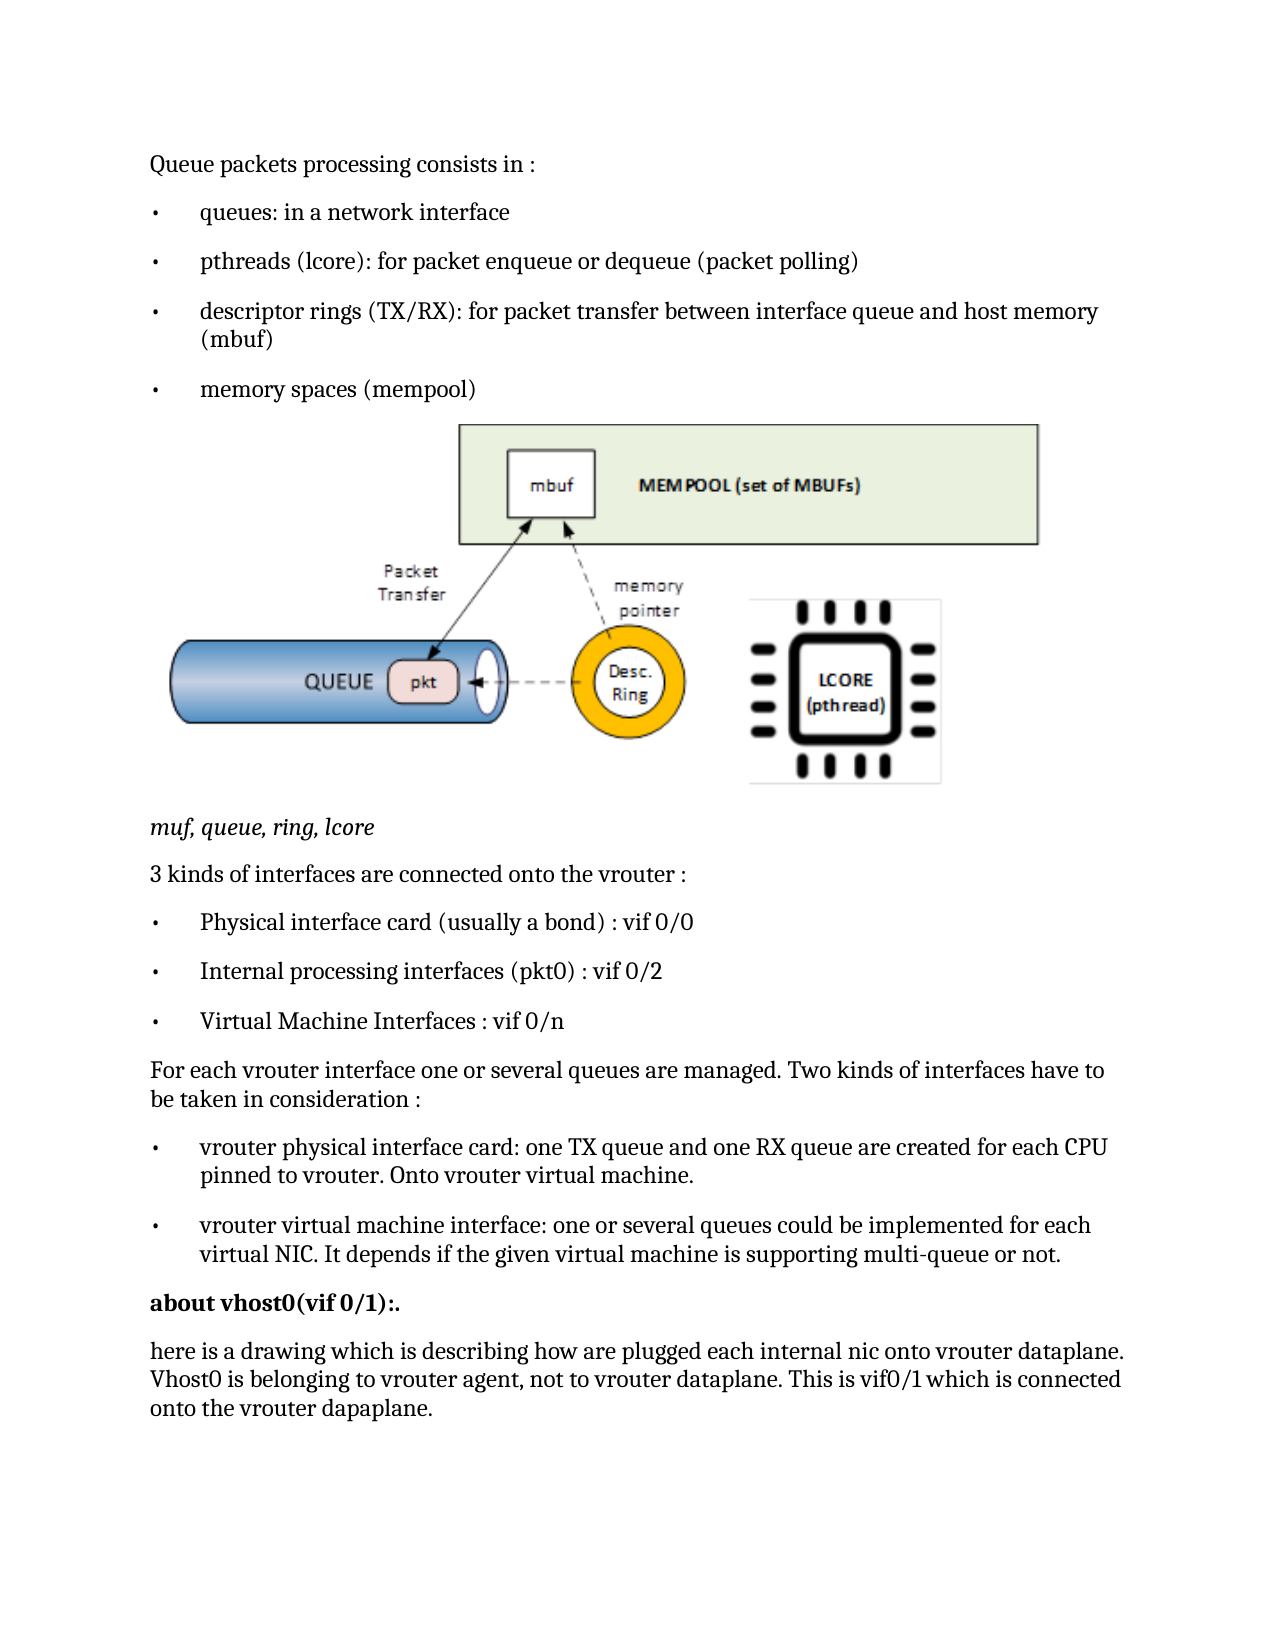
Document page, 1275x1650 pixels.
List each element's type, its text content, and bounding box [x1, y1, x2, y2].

list pthreads (lcore): for packet enqueue or dequeue (packet polling) [150, 247, 1125, 276]
text Queue packets processing consists in : [150, 150, 1125, 179]
list Virtual Machine Interfaces : vif 0/n [150, 1007, 1125, 1035]
list memory spaces (mempool) [150, 375, 1125, 404]
list queues: in a network interface [150, 197, 1125, 226]
picture [168, 424, 1044, 792]
list vrouter virtual machine interface: one or several queues could be implemented for each virtual NIC. It depends if the given virtual machine is supporting multi-queue or not. [150, 1211, 1125, 1268]
text muf, queue, ring, lcore [150, 812, 1125, 841]
text For each vrouter interface one or several queues are managed. Two kinds of interfaces have to be taken in consideration : [150, 1056, 1125, 1114]
list vrouter physical interface card: one TX queue and one RX queue are created for each CPU pinned to vrouter. Onto vrouter virtual machine. [150, 1132, 1125, 1190]
list Internal processing interfaces (pkt0) : vif 0/2 [150, 957, 1125, 986]
text about vhost0(vif 0/1):. [150, 1289, 1125, 1318]
text here is a drawing which is describing how are plugged each internal nic onto vrouter dataplane. Vhost0 is belonging to vrouter agent, not to vrouter dataplane. This is vif0/1 which is connected onto the vrouter dapaplane. [150, 1337, 1125, 1423]
list descriptor rings (TX/RX): for packet transfer between interface queue and host memory (mbuf) [150, 297, 1125, 354]
list Physical interface card (usually a bond) : vif 0/0 [150, 907, 1125, 936]
text 3 kinds of interfaces are connected onto the vrouter : [150, 860, 1125, 889]
